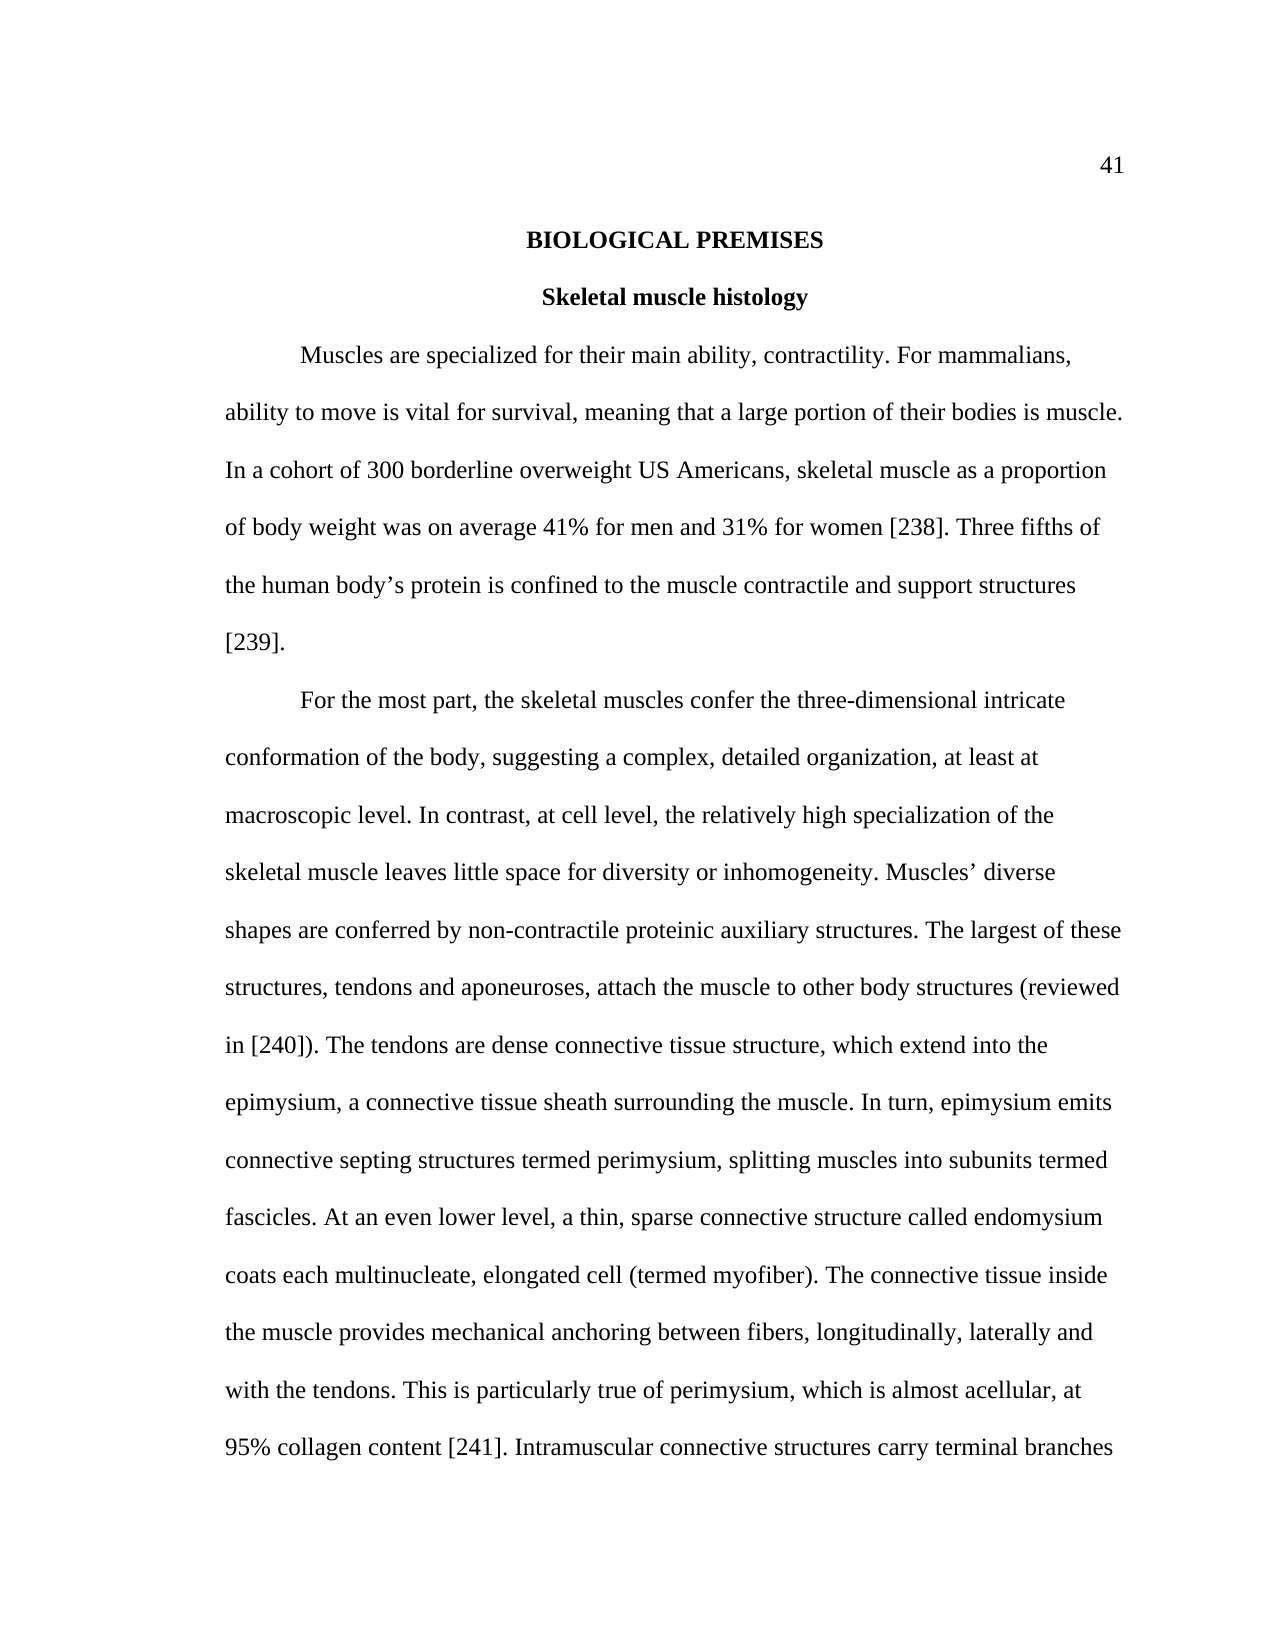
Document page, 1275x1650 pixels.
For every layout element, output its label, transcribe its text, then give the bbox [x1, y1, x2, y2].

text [225, 685, 1125, 1461]
subtitle BIOLOGICAL PREMISES [225, 225, 1125, 254]
text Muscles are specialized for their main ability, contractility. For mammalians, ability to move is vital for survival, meaning that a large portion of their bodies is muscle. In a cohort of 300 borderline overweight US Americans, skeletal muscle as a proportion of body weight was on average 41% for men and 31% for women [238]. Three fifths of the human body’s protein is confined to the muscle contractile and support structures [239]. [225, 340, 1125, 656]
subtitle Skeletal muscle histology [225, 282, 1125, 311]
